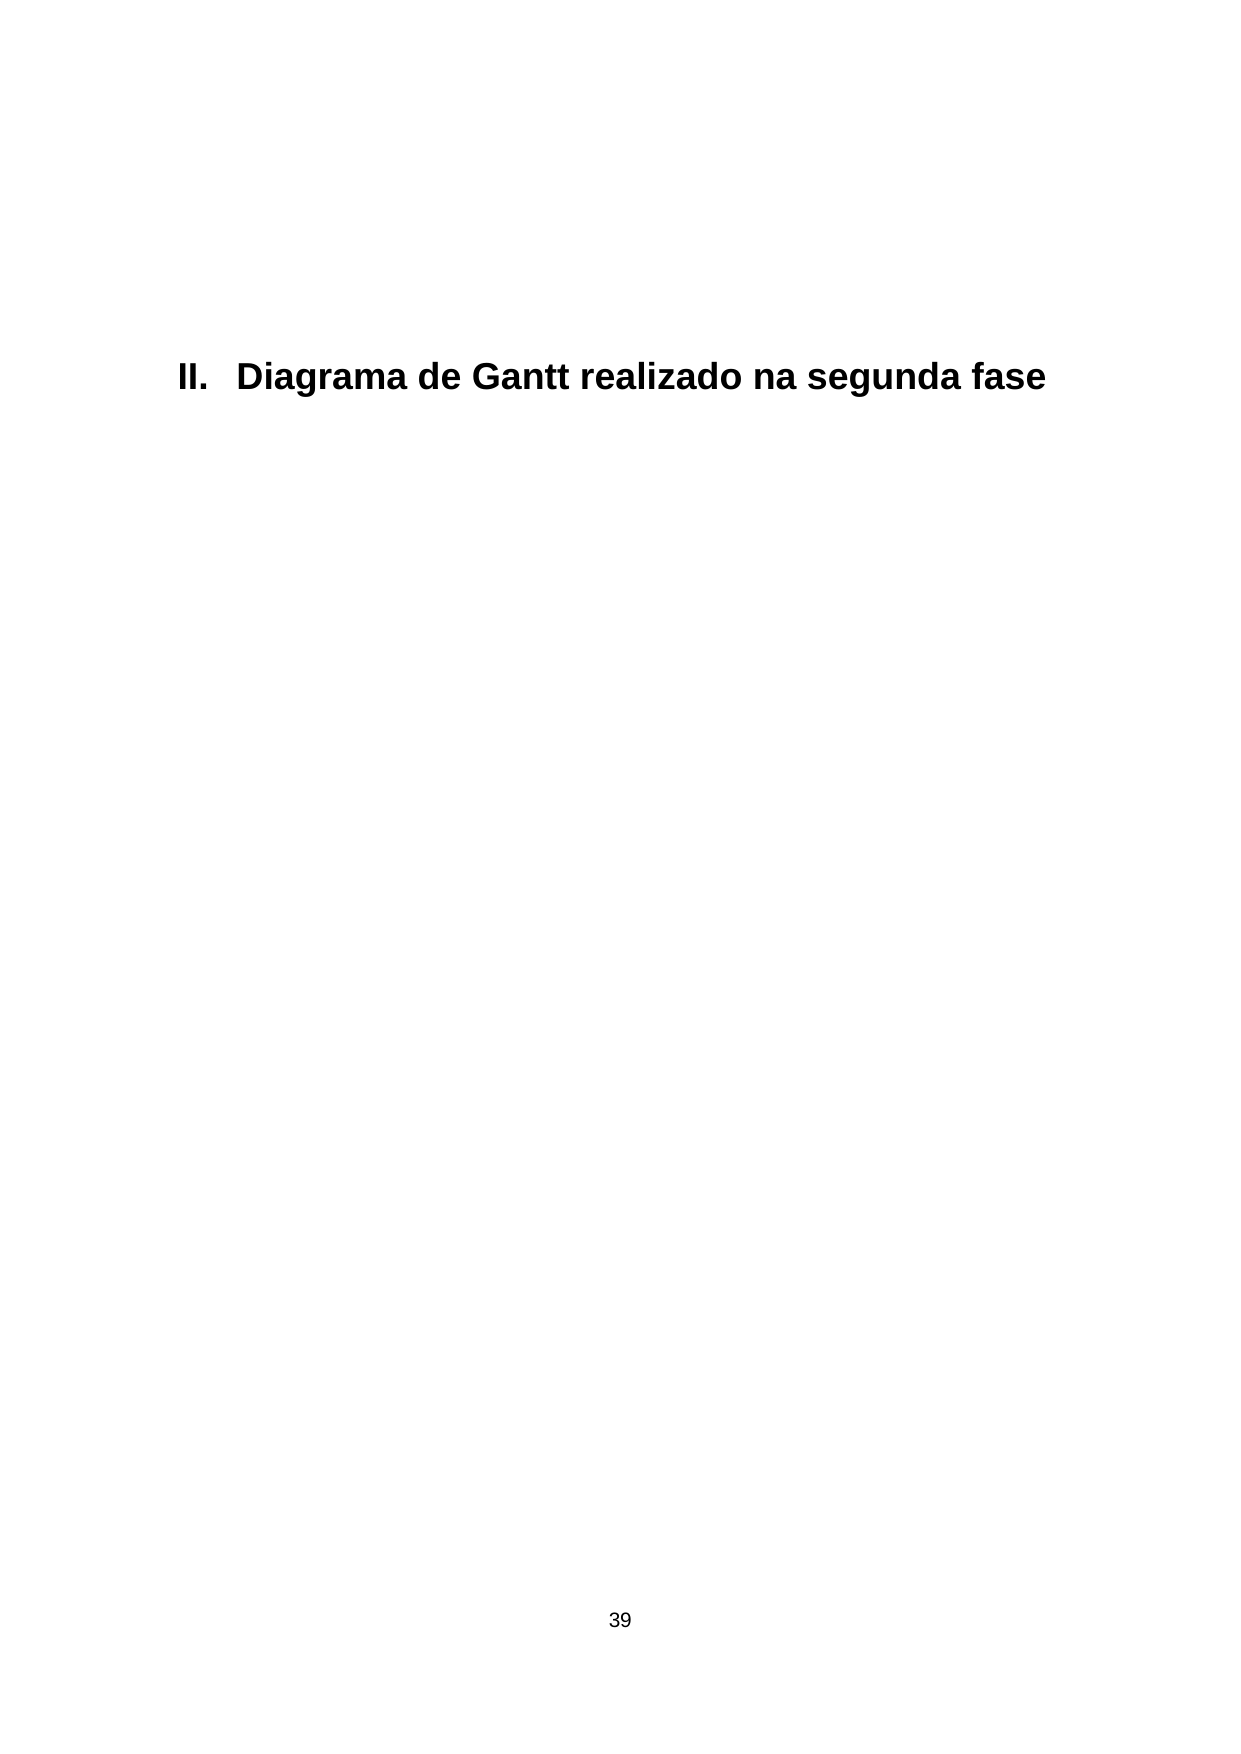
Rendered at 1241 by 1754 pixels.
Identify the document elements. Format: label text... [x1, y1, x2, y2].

text Diagrama de Gantt realizado na segunda fase [177, 354, 1063, 398]
